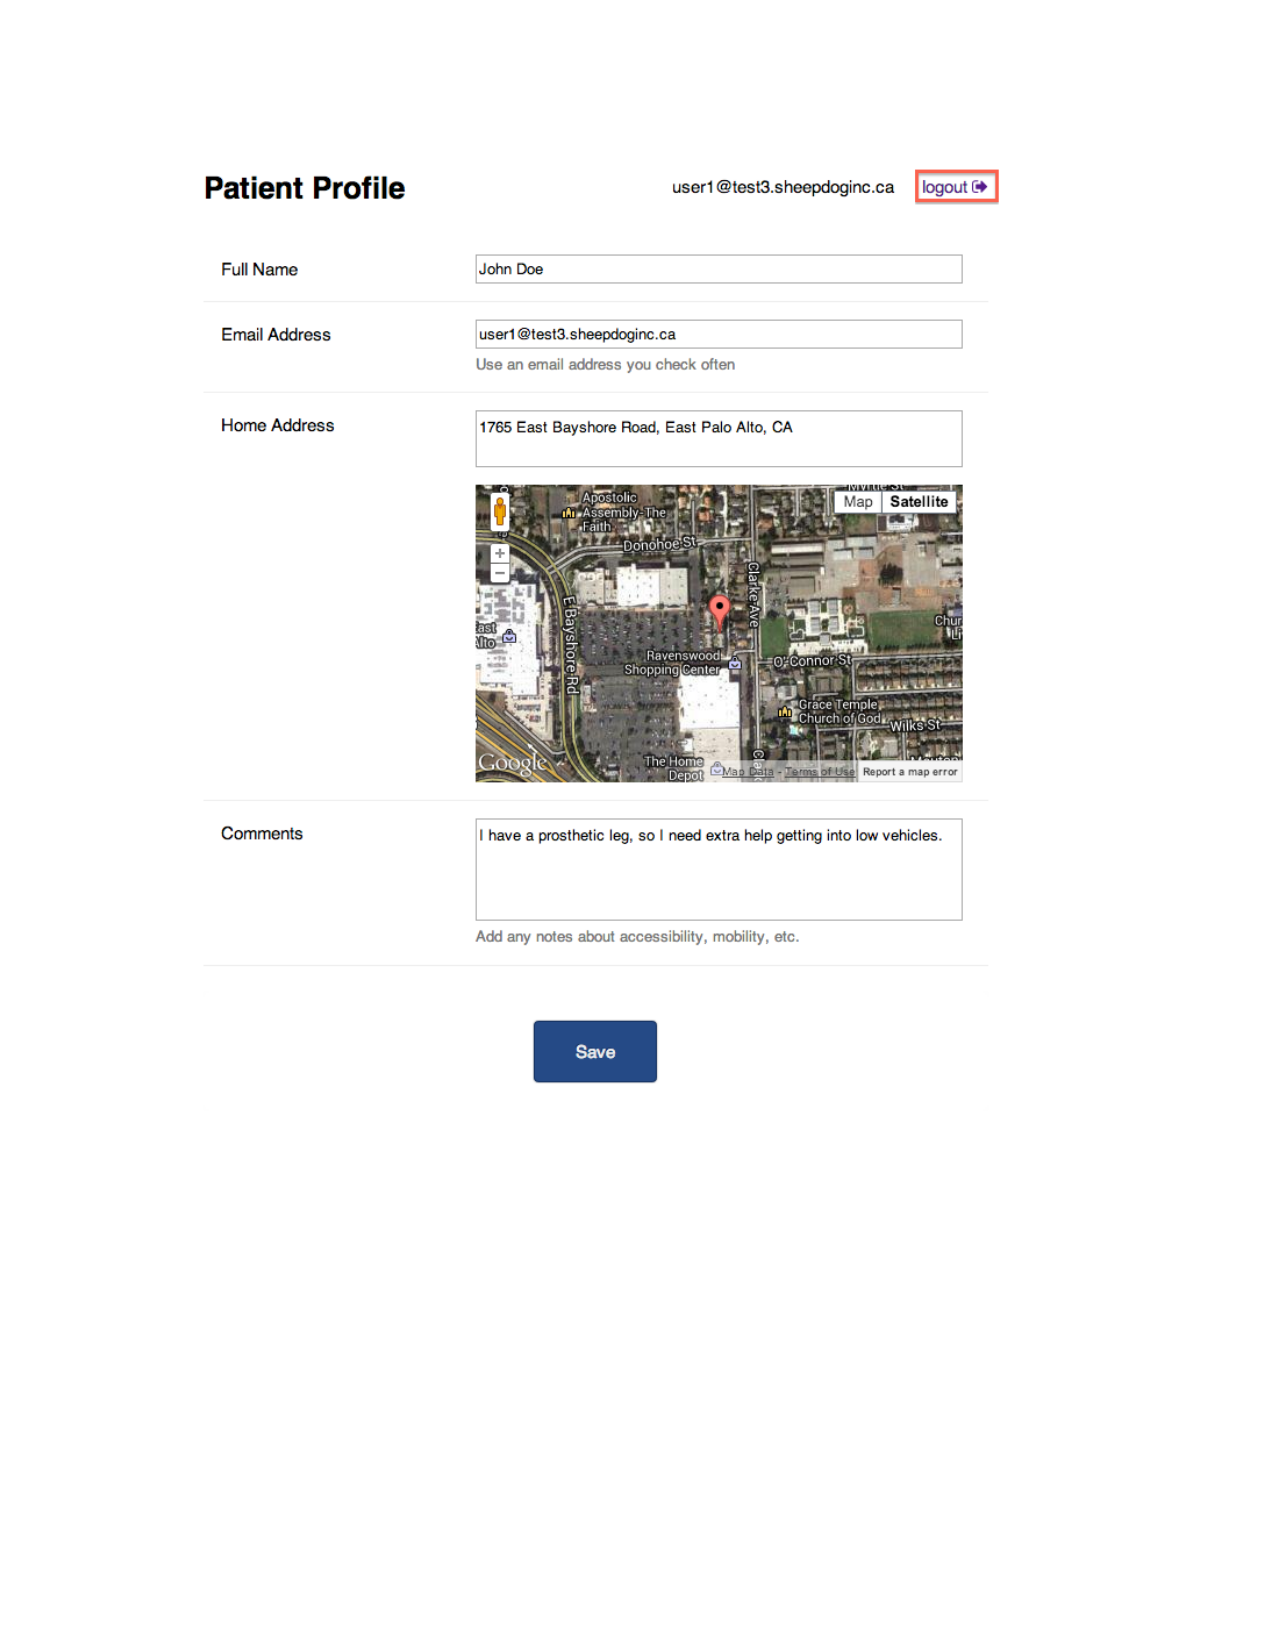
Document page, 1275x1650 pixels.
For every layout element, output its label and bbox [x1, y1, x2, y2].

picture [150, 122, 1050, 1115]
